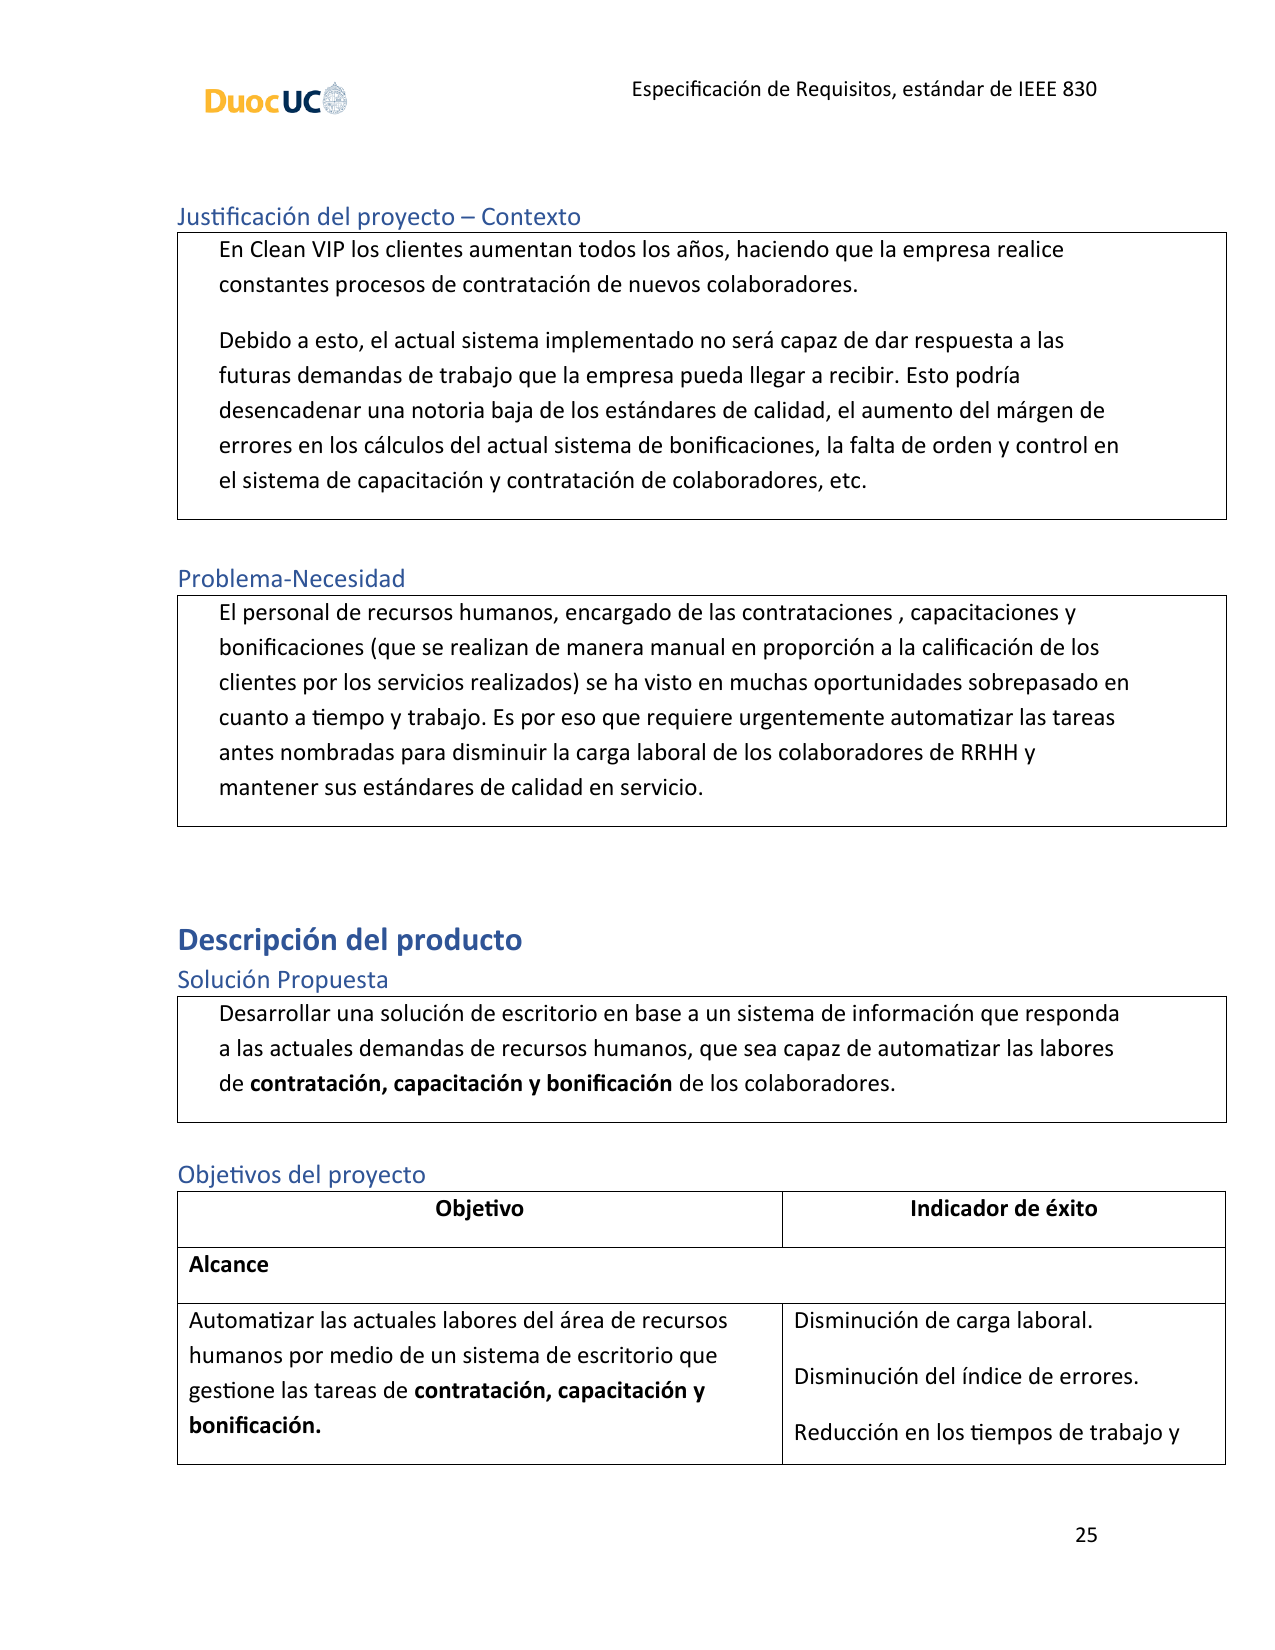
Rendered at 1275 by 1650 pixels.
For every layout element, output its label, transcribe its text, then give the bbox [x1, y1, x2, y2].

text Solución Propuesta [177, 963, 1098, 996]
table_header Desarrollar una solución de escritorio en base a un sistema de información que responda a las actuales demandas de recursos humanos, que sea capaz de automatizar las labores de contratación, capacitación y bonificación de los colaboradores. [178, 997, 1226, 1122]
table_header En Clean VIP los clientes aumentan todos los años, haciendo que la empresa realice constantes procesos de contratación de nuevos colaboradores. Debido a esto, el actual sistema implementado no será capaz de dar respuesta a las futuras demandas de trabajo que la empresa pueda llegar a recibir. Esto podría desencadenar una notoria baja de los estándares de calidad, el aumento del márgen de errores en los cálculos del actual sistema de bonificaciones, la falta de orden y control en el sistema de capacitación y contratación de colaboradores, etc. [178, 233, 1226, 519]
text Justificación del proyecto – Contexto [177, 199, 1098, 232]
picture [198, 78, 352, 117]
text Objetivos del proyecto [177, 1158, 1098, 1191]
table_cell Alcance [178, 1248, 1225, 1303]
table_header Indicador de éxito [783, 1192, 1225, 1247]
text Descripción del producto [177, 918, 1098, 958]
text Problema-Necesidad [177, 562, 1098, 595]
table_header El personal de recursos humanos, encargado de las contrataciones , capacitaciones y bonificaciones (que se realizan de manera manual en proporción a la calificación de los clientes por los servicios realizados) se ha visto en muchas oportunidades sobrepasado en cuanto a tiempo y trabajo. Es por eso que requiere urgentemente automatizar las tareas antes nombradas para disminuir la carga laboral de los colaboradores de RRHH y mantener sus estándares de calidad en servicio. [178, 596, 1226, 826]
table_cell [178, 1304, 782, 1464]
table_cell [783, 1304, 1225, 1464]
table_header Objetivo [178, 1192, 782, 1247]
